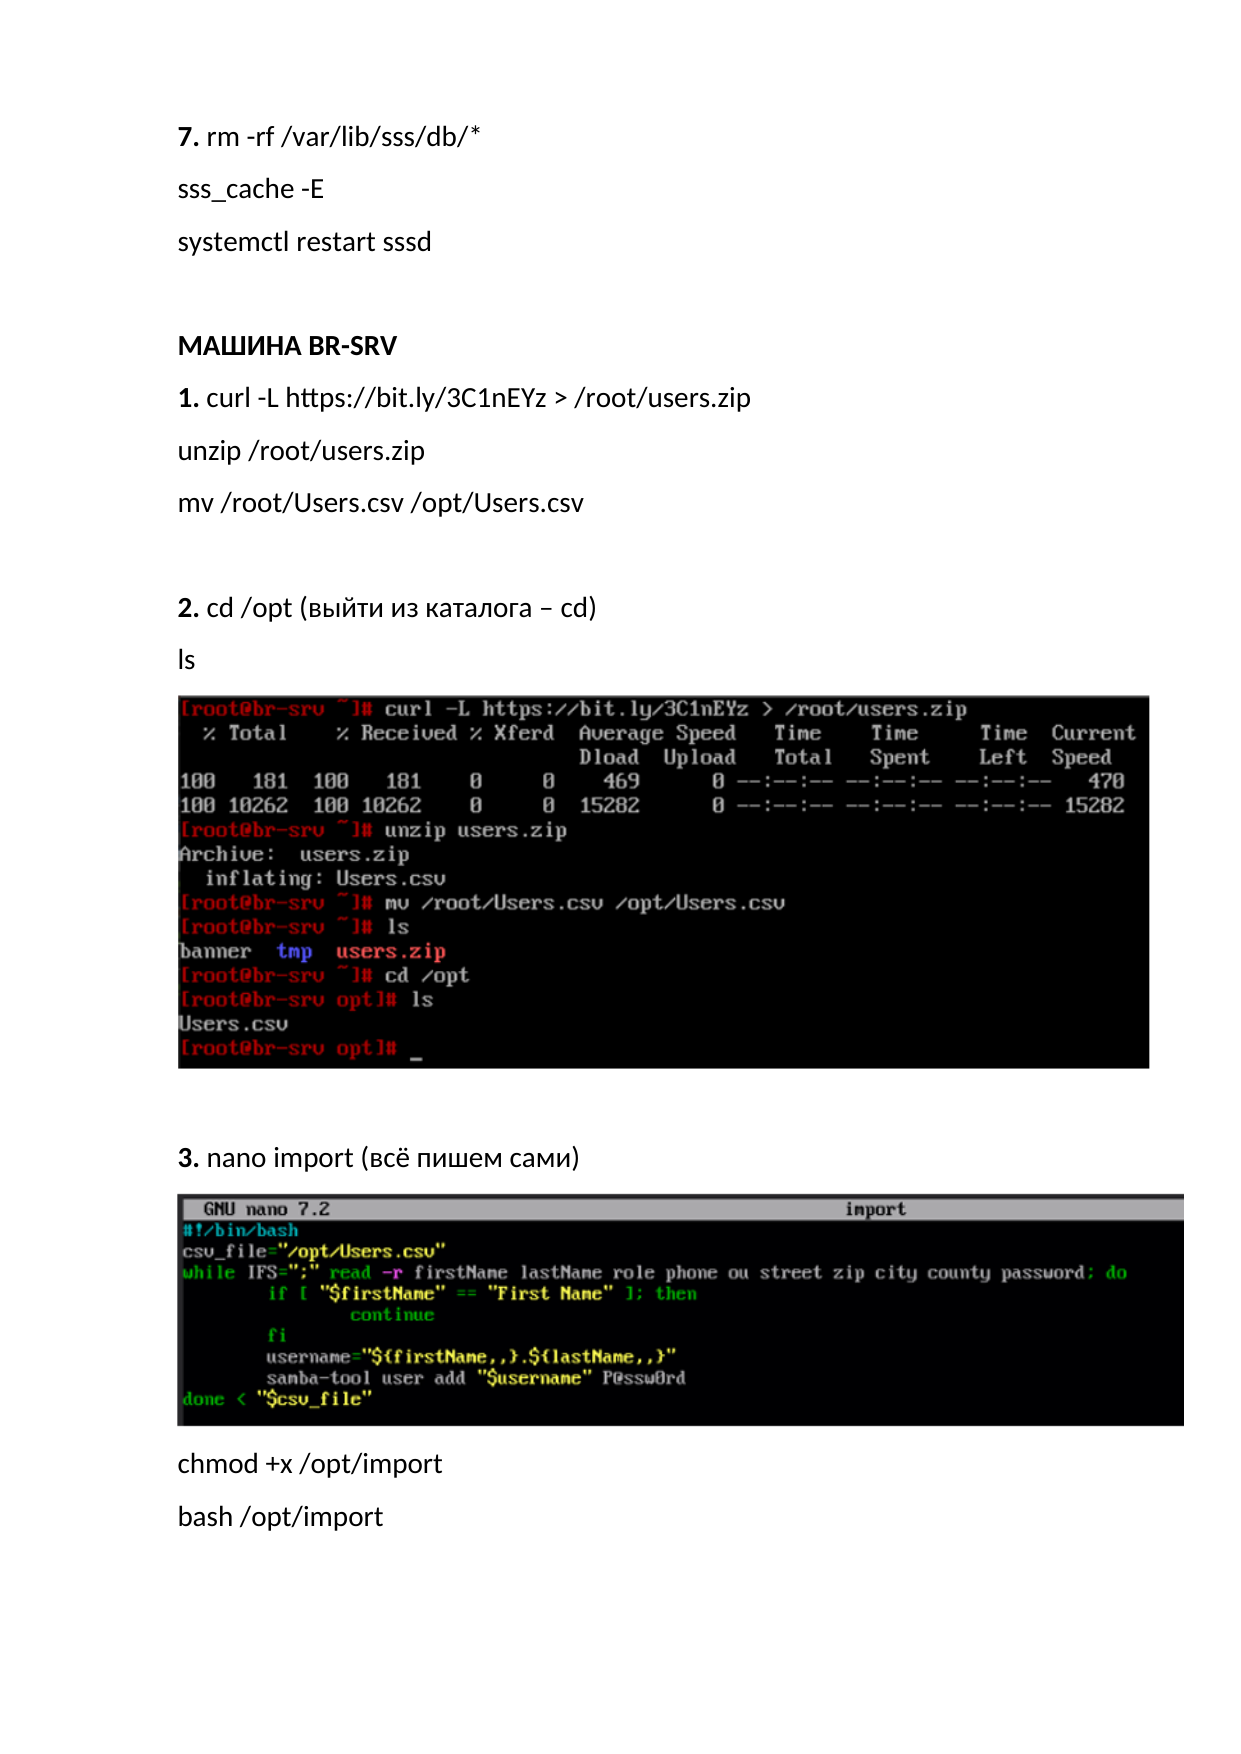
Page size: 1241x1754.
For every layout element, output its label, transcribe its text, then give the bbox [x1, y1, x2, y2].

text МАШИНА BR-SRV [177, 327, 1152, 363]
text unzip /root/users.zip [177, 432, 1152, 467]
picture [177, 1191, 1184, 1429]
text 3. nano import (всё пишем сами) [177, 1139, 1152, 1174]
text 2. cd /opt (выйти из каталога – cd) [177, 589, 1152, 624]
picture [177, 693, 1152, 1070]
text mv /root/Users.csv /opt/Users.csv [177, 484, 1152, 520]
text sss_cache -E [177, 170, 1152, 206]
text ls [177, 641, 1152, 677]
text 1. curl -L https://bit.ly/3C1nEYz > /root/users.zip [177, 379, 1152, 415]
text systemctl restart sssd [177, 223, 1152, 258]
text 7. rm -rf /var/lib/sss/db/* [177, 118, 1152, 154]
text chmod +x /opt/import [177, 1445, 1152, 1481]
text bash /opt/import [177, 1498, 1152, 1533]
